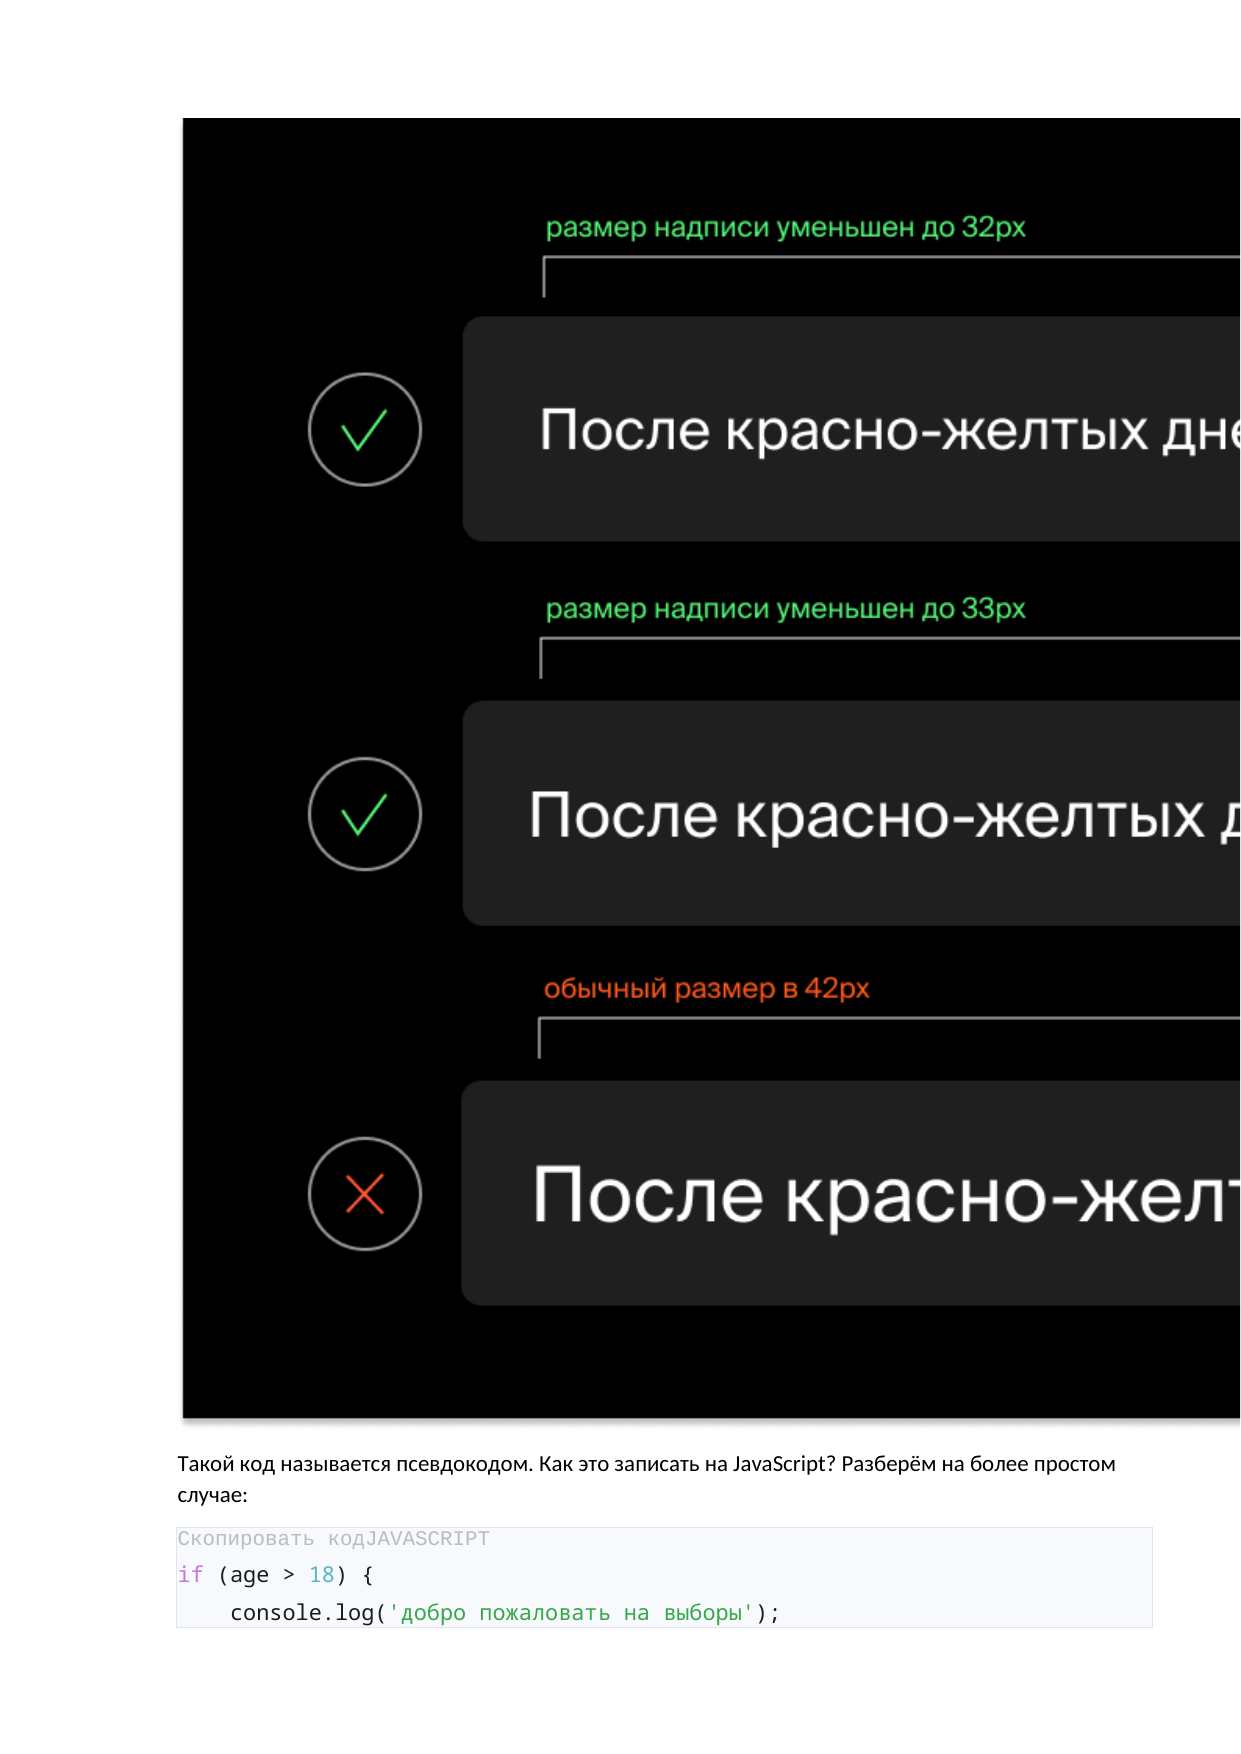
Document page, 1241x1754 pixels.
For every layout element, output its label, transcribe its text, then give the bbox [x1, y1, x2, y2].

picture [177, 118, 1241, 1431]
text if (age > 18) { [177, 1552, 1152, 1588]
text console.log('добро пожаловать на выборы'); [177, 1588, 1152, 1627]
text Такой код называется псевдокодом. Как это записать на JavaScript? Разберём на более простом случае: [177, 1449, 1152, 1508]
text Скопировать кодJAVASCRIPT [177, 1528, 1152, 1552]
